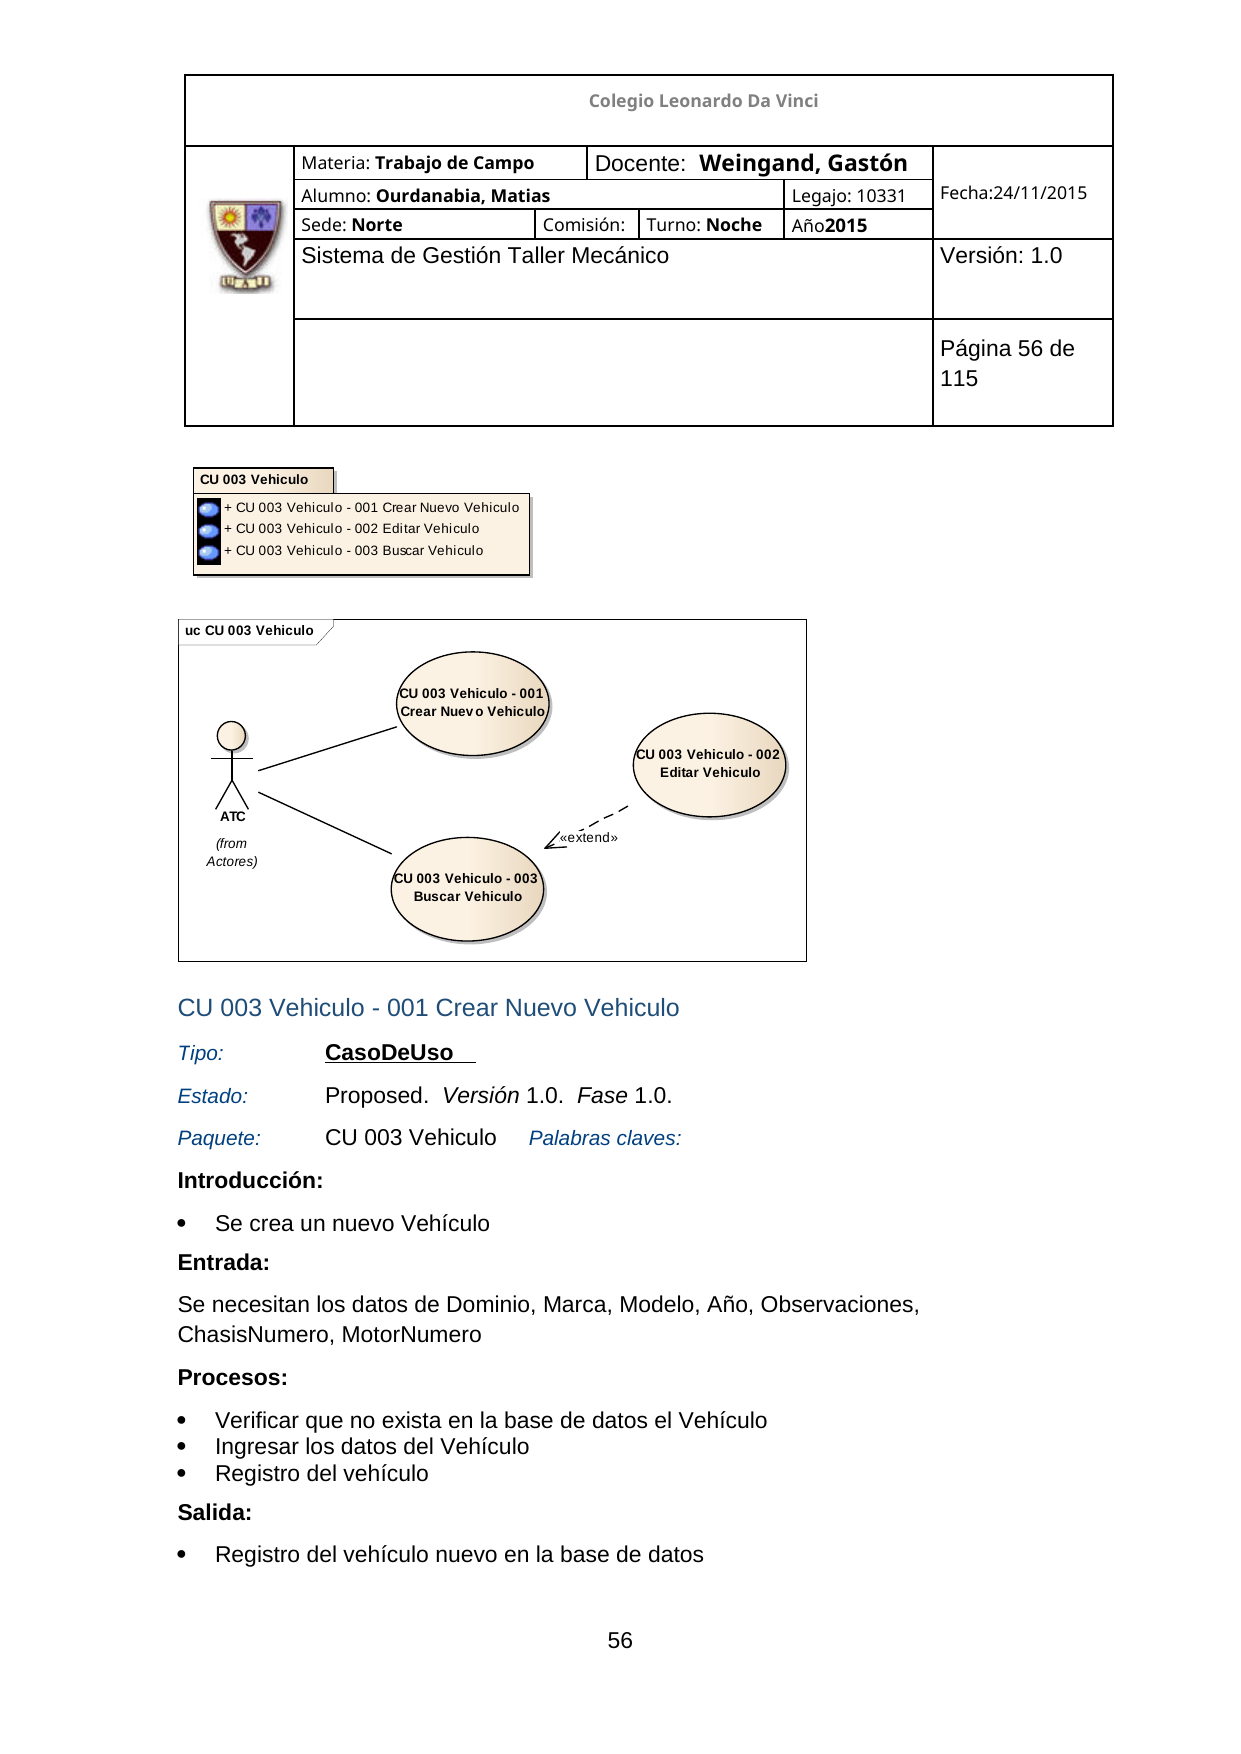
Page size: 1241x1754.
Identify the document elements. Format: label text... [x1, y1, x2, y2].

list Ingresar los datos del Vehículo [177, 1433, 1063, 1459]
text Introducción: [177, 1167, 1063, 1193]
text Salida: [177, 1498, 1063, 1525]
list Registro del vehículo [177, 1459, 1063, 1486]
text Paquete: CU 003 Vehiculo Palabras claves: [177, 1124, 1063, 1151]
text Tipo: CasoDeUso [177, 1039, 1063, 1065]
list Se crea un nuevo Vehículo [177, 1210, 1063, 1236]
text Procesos: [177, 1364, 1063, 1391]
list Verificar que no exista en la base de datos el Vehículo [177, 1407, 1063, 1433]
text Estado: Proposed. Versión 1.0. Fase 1.0. [177, 1082, 1063, 1108]
subtitle CU 003 Vehiculo - 001 Crear Nuevo Vehiculo [177, 993, 1063, 1022]
text Se necesitan los datos de Dominio, Marca, Modelo, Año, Observaciones, ChasisNumero, MotorNumero [177, 1291, 1063, 1348]
text Entrada: [177, 1248, 1063, 1275]
list Registro del vehículo nuevo en la base de datos [177, 1541, 1063, 1567]
